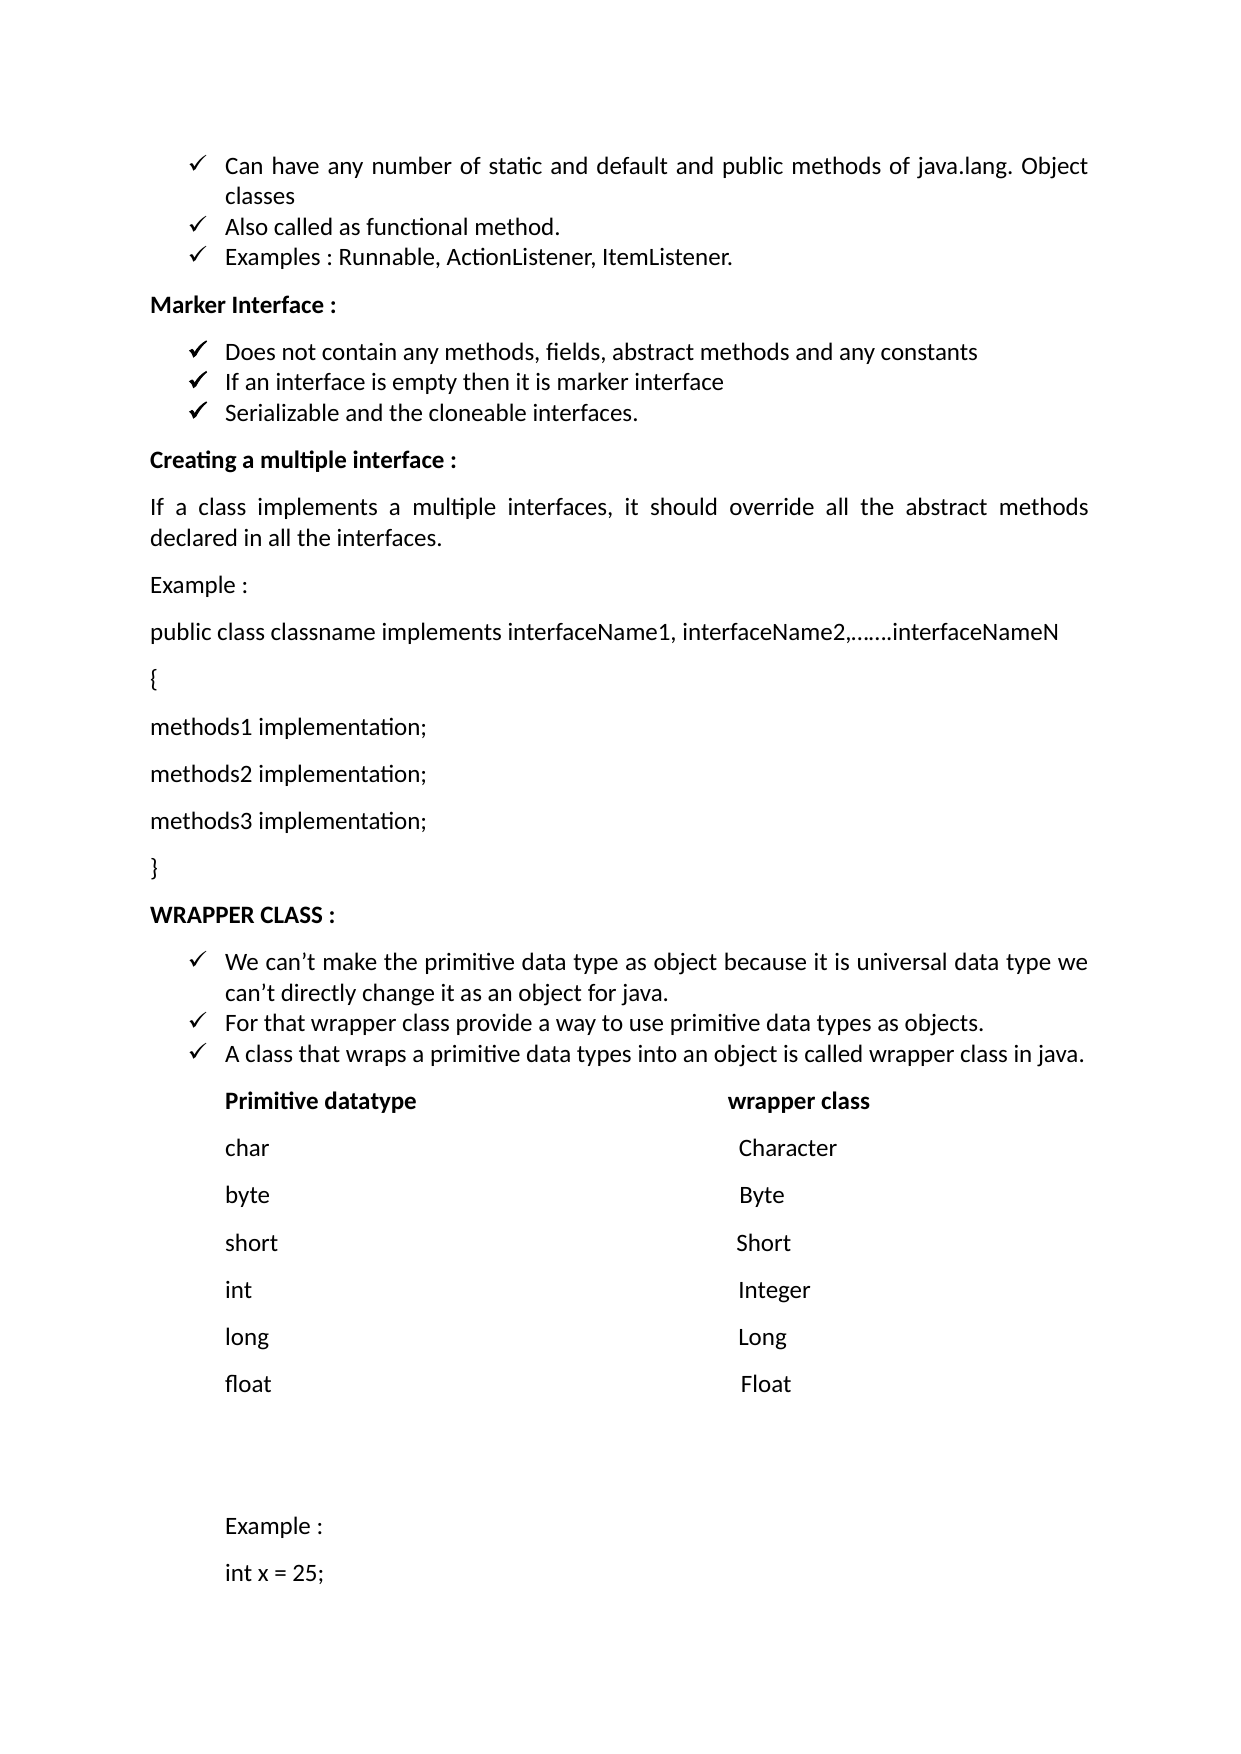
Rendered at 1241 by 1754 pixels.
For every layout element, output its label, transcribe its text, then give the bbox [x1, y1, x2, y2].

text float Float [225, 1368, 1090, 1399]
text int x = 25; [225, 1557, 1090, 1588]
text Example : [150, 569, 1090, 599]
text methods3 implementation; [150, 805, 1090, 836]
list If an interface is empty then it is marker interface [187, 366, 1090, 397]
text Marker Interface : [150, 289, 1090, 319]
list A class that wraps a primitive data types into an object is called wrapper class in java. [187, 1038, 1090, 1069]
list Does not contain any methods, fields, abstract methods and any constants [187, 336, 1090, 366]
text { [150, 663, 1090, 694]
text methods2 implementation; [150, 758, 1090, 788]
text Primitive datatype wrapper class [225, 1085, 1090, 1116]
list Can have any number of static and default and public methods of java.lang. Object classes [187, 150, 1090, 211]
text methods1 implementation; [150, 711, 1090, 741]
text int Integer [225, 1274, 1090, 1304]
text WRAPPER CLASS : [150, 899, 1090, 930]
text byte Byte [225, 1180, 1090, 1210]
text long Long [225, 1321, 1090, 1352]
list Serializable and the cloneable interfaces. [187, 397, 1090, 427]
list For that wrapper class provide a way to use primitive data types as objects. [187, 1008, 1090, 1038]
list Also called as functional method. [187, 211, 1090, 242]
text Creating a multiple interface : [150, 444, 1090, 475]
text public class classname implements interfaceName1, interfaceName2,…….interfaceNameN [150, 616, 1090, 647]
text If a class implements a multiple interfaces, it should override all the abstract methods declared in all the interfaces. [150, 491, 1090, 552]
list We can’t make the primitive data type as object because it is universal data type we can’t directly change it as an object for java. [187, 947, 1090, 1008]
text char Character [225, 1132, 1090, 1163]
list Examples : Runnable, ActionListener, ItemListener. [187, 242, 1090, 272]
text Example : [225, 1510, 1090, 1541]
text } [150, 852, 1090, 883]
text short Short [225, 1227, 1090, 1257]
